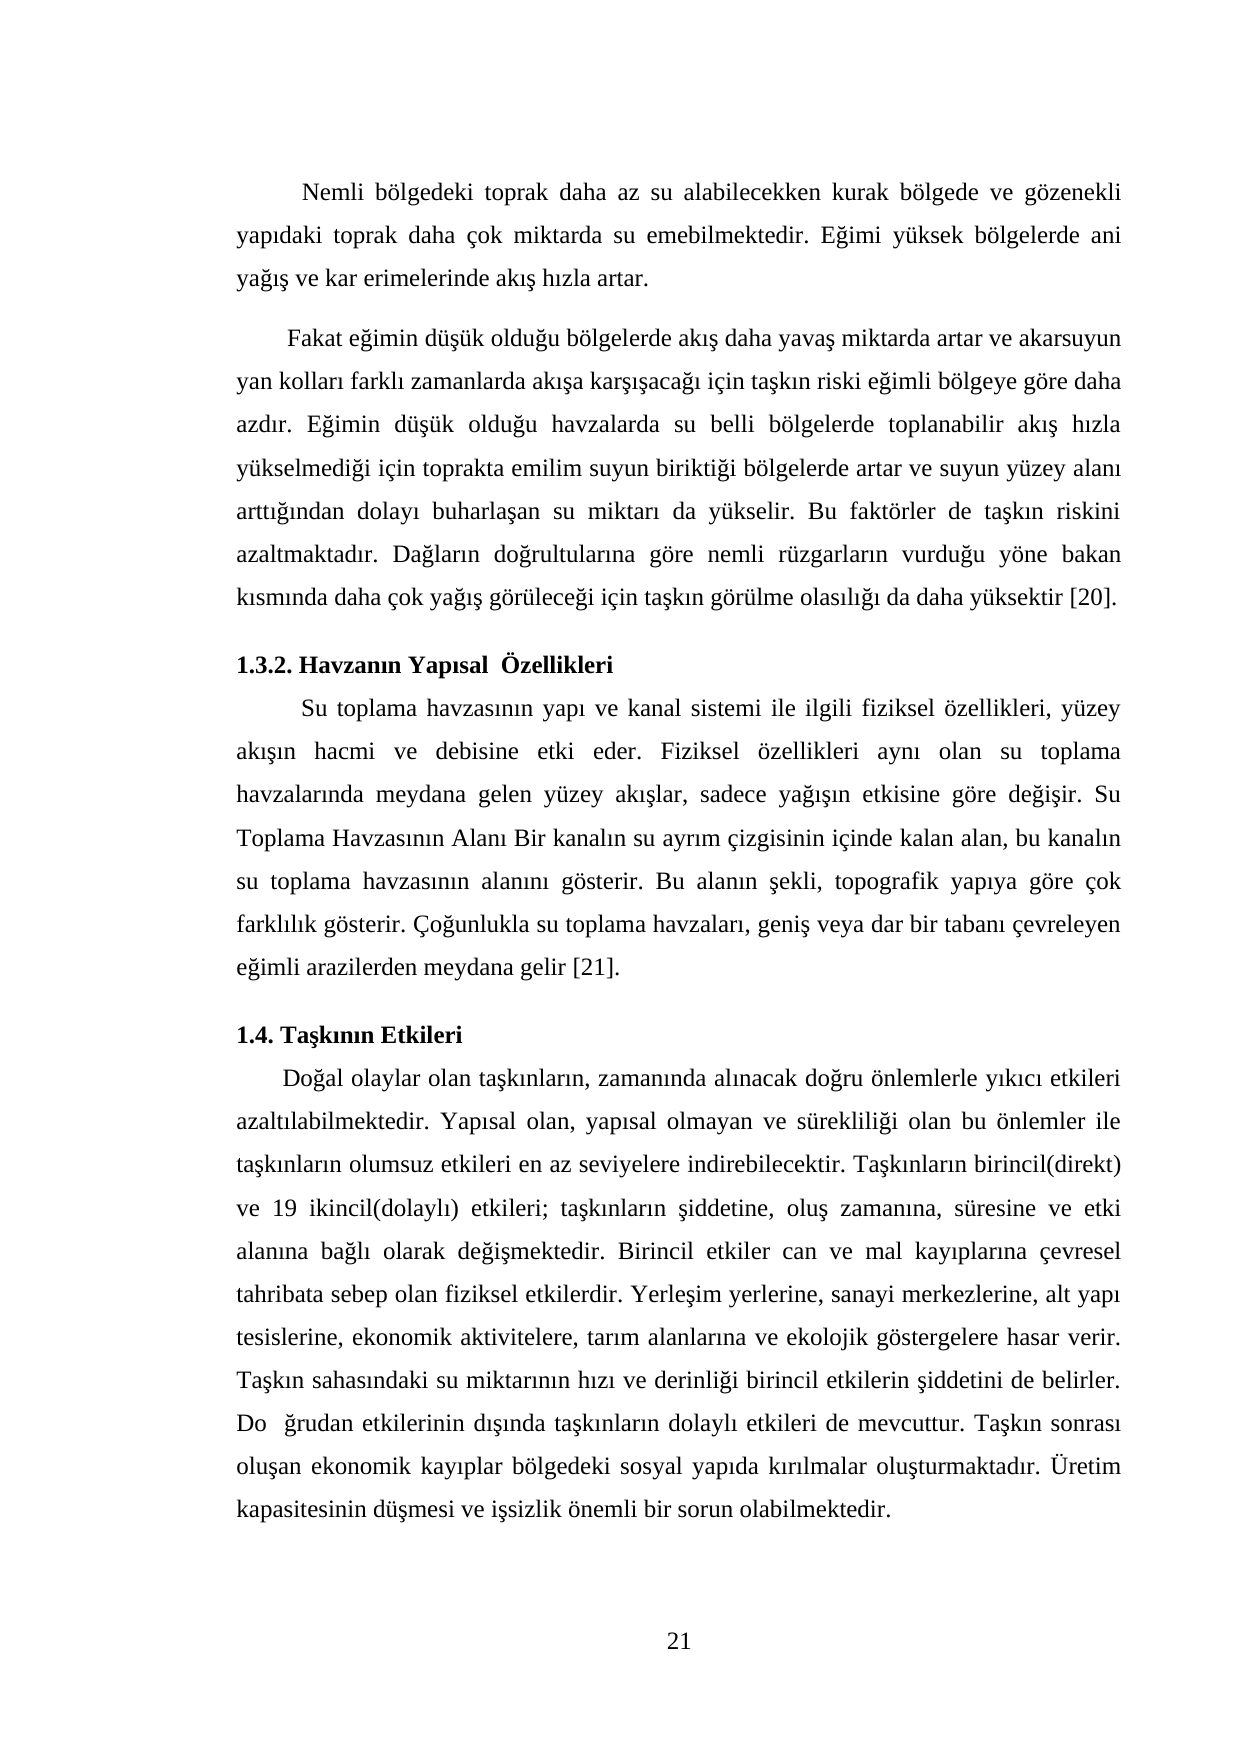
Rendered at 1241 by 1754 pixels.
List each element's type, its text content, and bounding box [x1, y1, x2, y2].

subtitle 1.3.2. Havzanın Yapısal Özellikleri [236, 650, 1122, 679]
text Su toplama havzasının yapı ve kanal sistemi ile ilgili fiziksel özellikleri, yüzey akışın hacmi ve debisine etki eder. Fiziksel özellikleri aynı olan su toplama havzalarında meydana gelen yüzey akışlar, sadece yağışın etkisine göre değişir. Su Toplama Havzasının Alanı Bir kanalın su ayrım çizgisinin içinde kalan alan, bu kanalın su toplama havzasının alanını gösterir. Bu alanın şekli, topografik yapıya göre çok farklılık gösterir. Çoğunlukla su toplama havzaları, geniş veya dar bir tabanı çevreleyen eğimli arazilerden meydana gelir [21]. [236, 693, 1122, 981]
text Doğal olaylar olan taşkınların, zamanında alınacak doğru önlemlerle yıkıcı etkileri azaltılabilmektedir. Yapısal olan, yapısal olmayan ve sürekliliği olan bu önlemler ile taşkınların olumsuz etkileri en az seviyelere indirebilecektir. Taşkınların birincil(direkt) ve 19 ikincil(dolaylı) etkileri; taşkınların şiddetine, oluş zamanına, süresine ve etki alanına bağlı olarak değişmektedir. Birincil etkiler can ve mal kayıplarına çevresel tahribata sebep olan fiziksel etkilerdir. Yerleşim yerlerine, sanayi merkezlerine, alt yapı tesislerine, ekonomik aktivitelere, tarım alanlarına ve ekolojik göstergelere hasar verir. Taşkın sahasındaki su miktarının hızı ve derinliği birincil etkilerin şiddetini de belirler. Do ğrudan etkilerinin dışında taşkınların dolaylı etkileri de mevcuttur. Taşkın sonrası oluşan ekonomik kayıplar bölgedeki sosyal yapıda kırılmalar oluşturmaktadır. Üretim kapasitesinin düşmesi ve işsizlik önemli bir sorun olabilmektedir. [236, 1063, 1122, 1523]
text Fakat eğimin düşük olduğu bölgelerde akış daha yavaş miktarda artar ve akarsuyun yan kolları farklı zamanlarda akışa karşışacağı için taşkın riski eğimli bölgeye göre daha azdır. Eğimin düşük olduğu havzalarda su belli bölgelerde toplanabilir akış hızla yükselmediği için toprakta emilim suyun biriktiği bölgelerde artar ve suyun yüzey alanı arttığından dolayı buharlaşan su miktarı da yükselir. Bu faktörler de taşkın riskini azaltmaktadır. Dağların doğrultularına göre nemli rüzgarların vurduğu yöne bakan kısmında daha çok yağış görüleceği için taşkın görülme olasılığı da daha yüksektir [20]. [236, 323, 1122, 611]
subtitle 1.4. Taşkının Etkileri [236, 1020, 1122, 1049]
text Nemli bölgedeki toprak daha az su alabilecekken kurak bölgede ve gözenekli yapıdaki toprak daha çok miktarda su emebilmektedir. Eğimi yüksek bölgelerde ani yağış ve kar erimelerinde akış hızla artar. [236, 177, 1122, 292]
